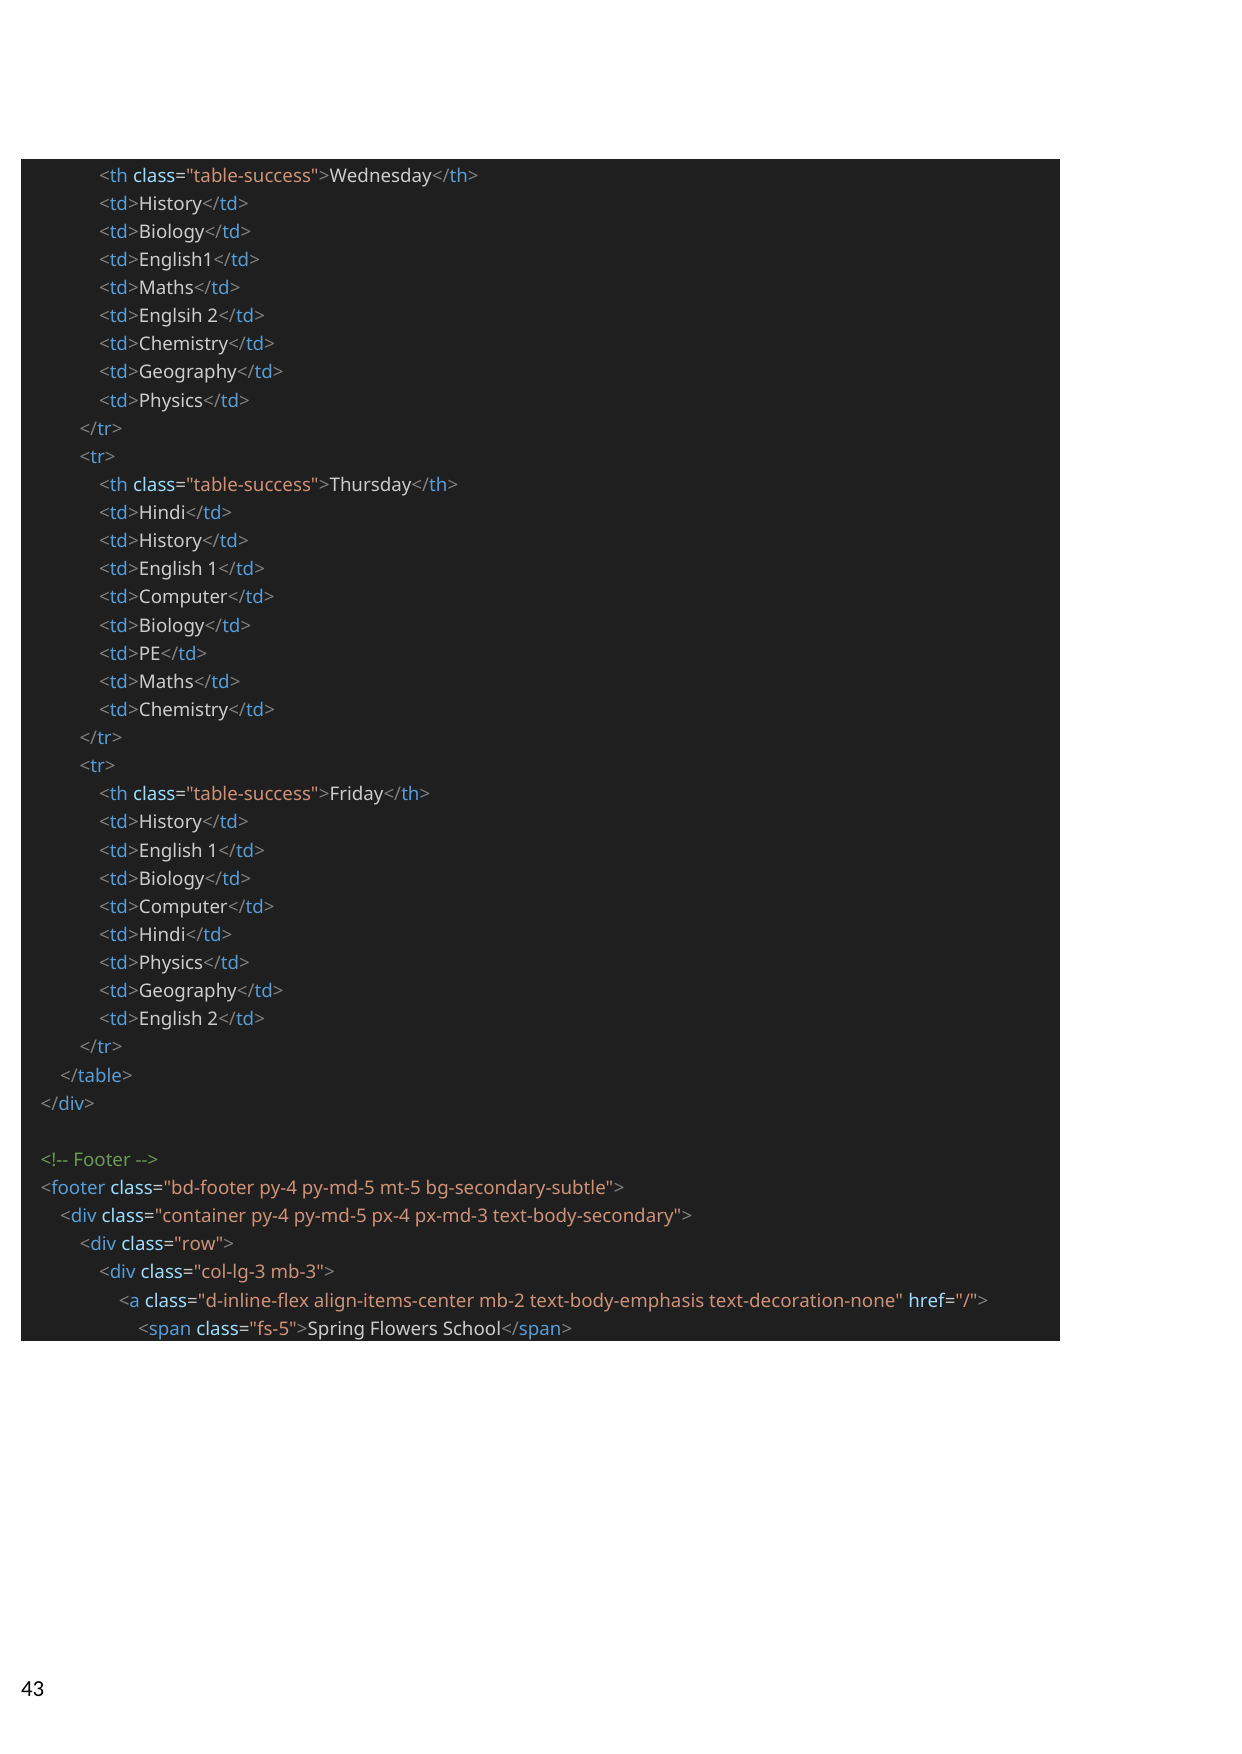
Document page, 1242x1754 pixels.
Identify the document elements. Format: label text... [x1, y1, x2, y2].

text <td>Maths</td> [21, 272, 1060, 300]
text </table> [21, 1059, 1060, 1087]
text </div> [21, 1087, 1060, 1116]
text </tr> [21, 722, 1060, 750]
text <span class="fs-5">Spring Flowers School</span> [21, 1312, 1060, 1341]
text <td>Geography</td> [21, 975, 1060, 1003]
text <a class="d-inline-flex align-items-center mb-2 text-body-emphasis text-decoration-none" href="/"> [21, 1284, 1060, 1312]
text <div class="container py-4 py-md-5 px-4 px-md-3 text-body-secondary"> [21, 1200, 1060, 1228]
text <th class="table-success">Friday</th> [21, 778, 1060, 806]
text </tr> [21, 1031, 1060, 1059]
text </tr> [21, 412, 1060, 441]
text <td>History</td> [21, 525, 1060, 553]
text <td>English 1</td> [21, 834, 1060, 862]
text <td>English1</td> [21, 244, 1060, 272]
text <!-- Footer --> [21, 1144, 1060, 1172]
text <tr> [21, 441, 1060, 469]
text <td>English 1</td> [21, 553, 1060, 581]
text <td>Hindi</td> [21, 497, 1060, 525]
text <td>Physics</td> [21, 947, 1060, 975]
text <div class="row"> [21, 1228, 1060, 1256]
text <td>PE</td> [21, 637, 1060, 666]
text <div class="col-lg-3 mb-3"> [21, 1256, 1060, 1284]
text <td>Chemistry</td> [21, 328, 1060, 356]
text <td>Englsih 2</td> [21, 300, 1060, 328]
text <td>Computer</td> [21, 581, 1060, 609]
text <td>Maths</td> [21, 666, 1060, 694]
text <td>History</td> [21, 187, 1060, 216]
text <td>Chemistry</td> [21, 694, 1060, 722]
text <td>English 2</td> [21, 1003, 1060, 1031]
text <td>History</td> [21, 806, 1060, 834]
text <td>Biology</td> [21, 862, 1060, 891]
text <td>Geography</td> [21, 356, 1060, 384]
text <tr> [21, 750, 1060, 778]
text <footer class="bd-footer py-4 py-md-5 mt-5 bg-secondary-subtle"> [21, 1172, 1060, 1200]
text <td>Hindi</td> [21, 919, 1060, 947]
text <td>Biology</td> [21, 609, 1060, 637]
text <th class="table-success">Thursday</th> [21, 469, 1060, 497]
text <th class="table-success">Wednesday</th> [21, 159, 1060, 187]
text <td>Computer</td> [21, 891, 1060, 919]
text <td>Biology</td> [21, 216, 1060, 244]
text <td>Physics</td> [21, 384, 1060, 412]
